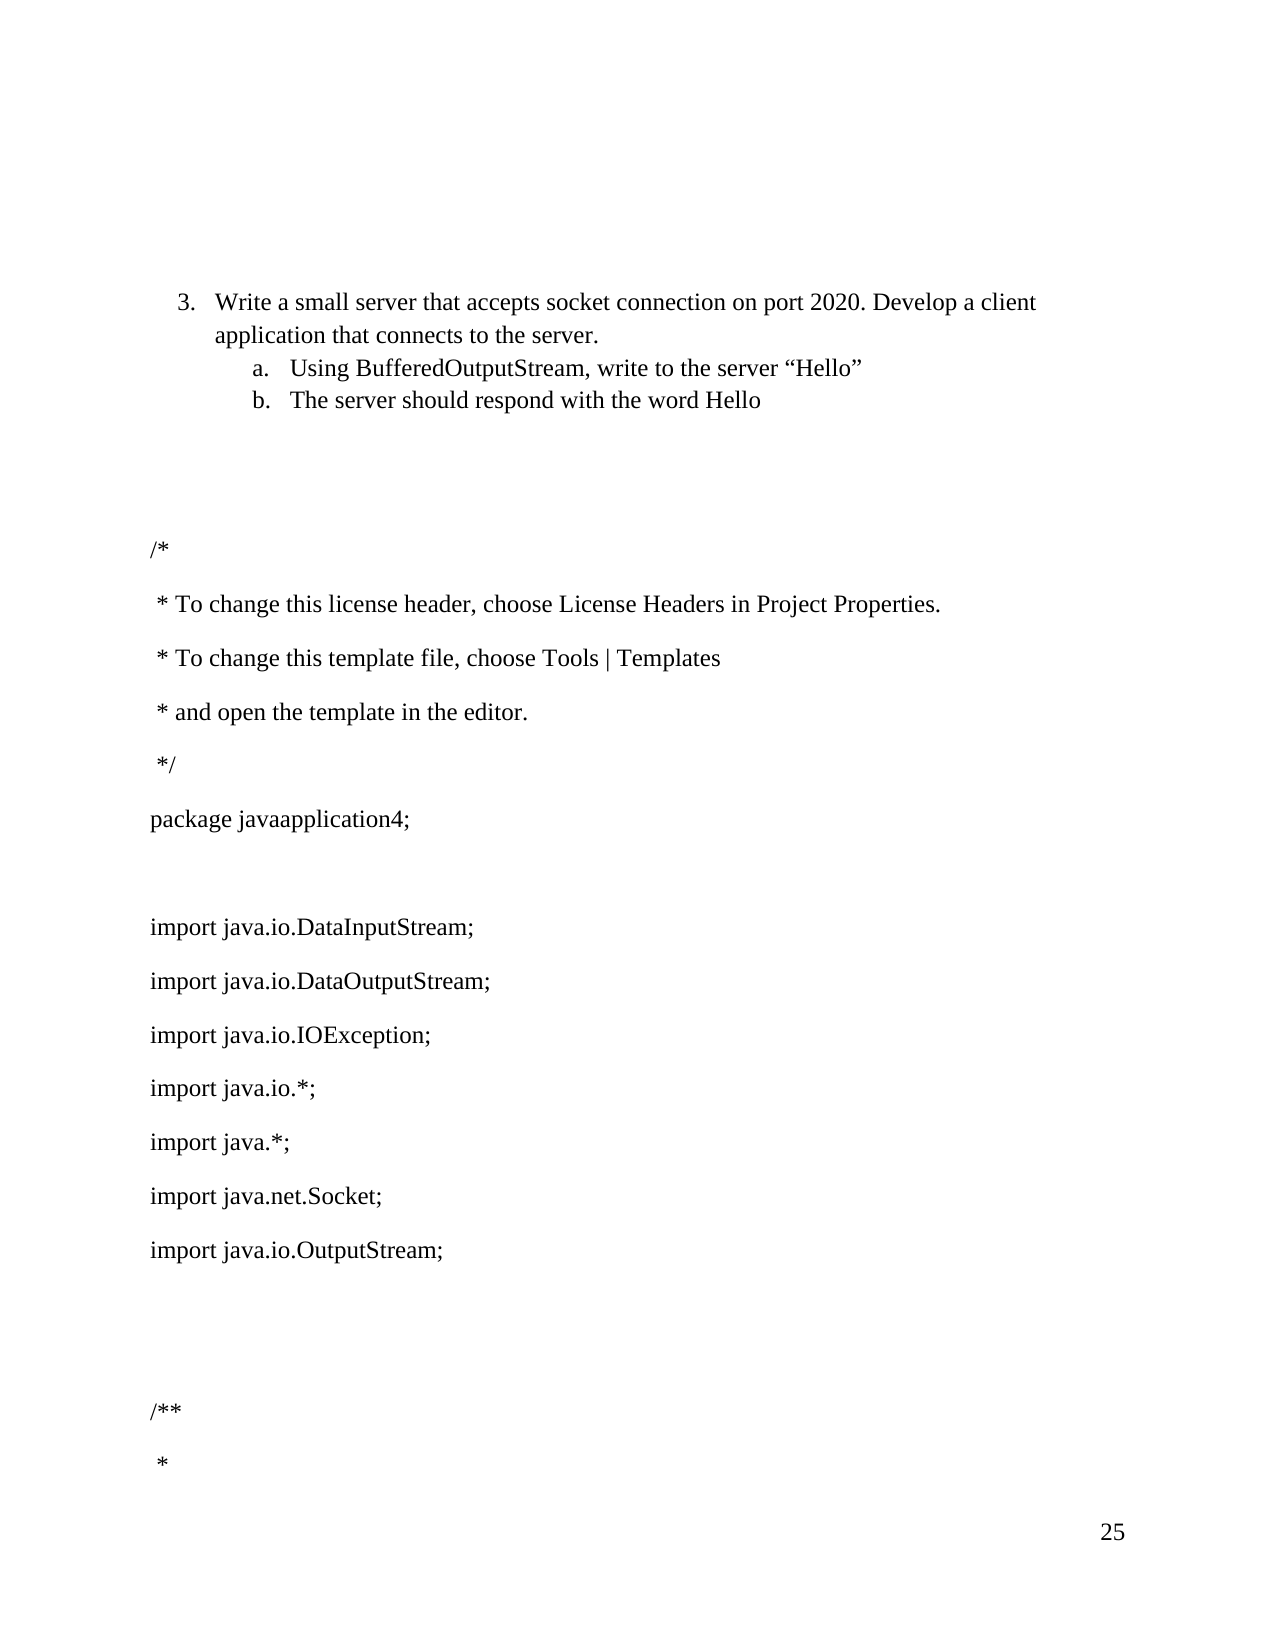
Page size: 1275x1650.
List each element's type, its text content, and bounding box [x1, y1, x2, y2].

text import java.io.DataOutputStream; [150, 966, 1125, 994]
text * To change this template file, choose Tools | Templates [150, 643, 1125, 671]
text package javaapplication4; [150, 804, 1125, 833]
list Write a small server that accepts socket connection on port 2020. Develop a client application that connects to the server. [177, 284, 1128, 350]
text * To change this license header, choose License Headers in Project Properties. [150, 589, 1125, 618]
text import java.io.OutputStream; [150, 1235, 1125, 1264]
text * and open the template in the editor. [150, 697, 1125, 725]
list Using BufferedOutputStream, write to the server “Hello” [252, 350, 1128, 383]
text import java.net.Socket; [150, 1181, 1125, 1210]
text import java.io.*; [150, 1073, 1125, 1102]
text /** [150, 1397, 1125, 1425]
text */ [150, 750, 1125, 779]
text * [150, 1451, 1125, 1479]
text import java.io.DataInputStream; [150, 912, 1125, 941]
text import java.*; [150, 1127, 1125, 1156]
text import java.io.IOException; [150, 1020, 1125, 1048]
text /* [150, 535, 1125, 564]
list The server should respond with the word Hello [252, 383, 1128, 416]
